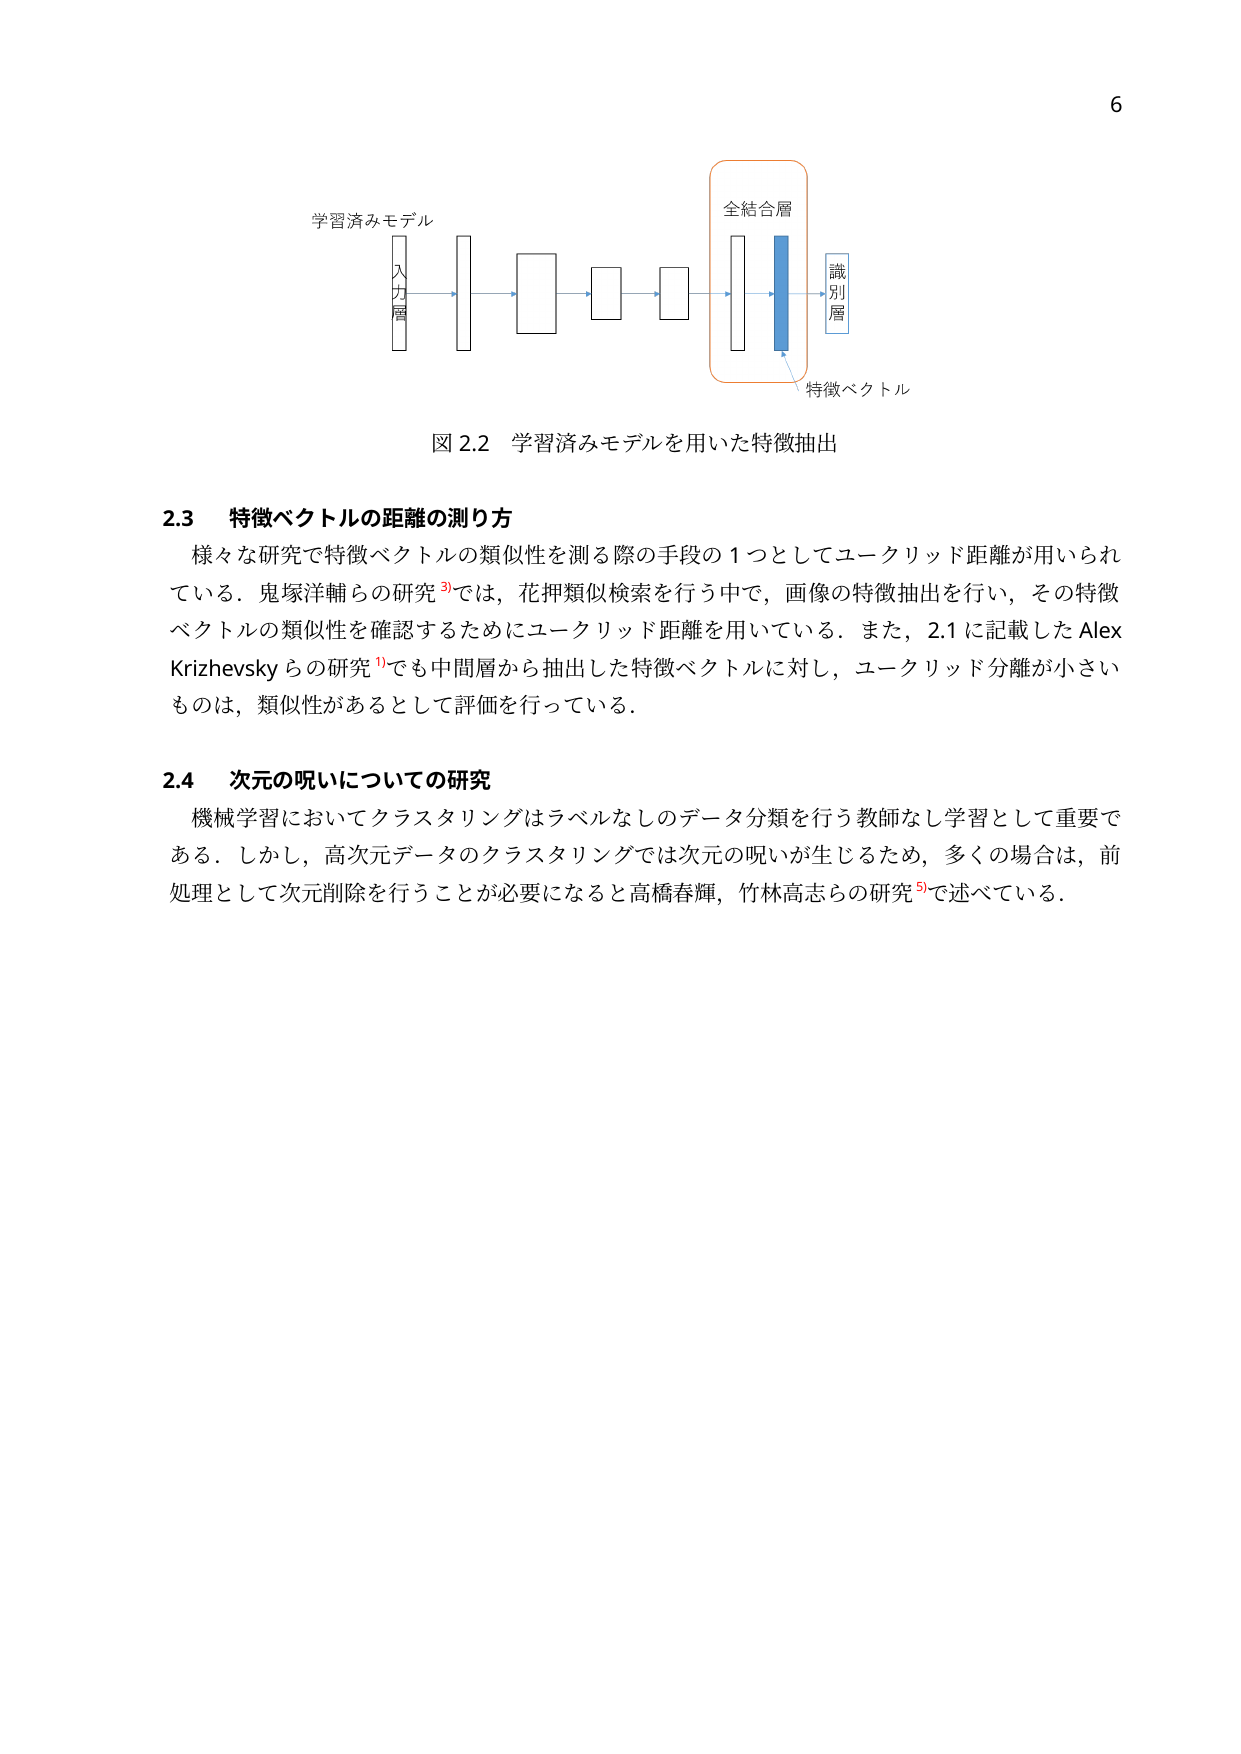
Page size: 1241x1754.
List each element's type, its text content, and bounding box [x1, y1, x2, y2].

text 様々な研究で特徴ベクトルの類似性を測る際の手段の1つとしてユークリッド距離が用いられている．鬼塚洋輔らの研究3)では，花押類似検索を行う中で，画像の特徴抽出を行い，その特徴ベクトルの類似性を確認するためにユークリッド距離を用いている．また，2.1に記載したAlex Krizhevskyらの研究1)でも中間層から抽出した特徴ベクトルに対し，ユークリッド分離が小さいものは，類似性があるとして評価を行っている． [169, 536, 1122, 723]
text 図 2.2 学習済みモデルを用いた特徴抽出 [148, 423, 1122, 461]
picture [300, 160, 970, 412]
subtitle 次元の呪いについての研究 [162, 761, 1122, 798]
text 機械学習においてクラスタリングはラベルなしのデータ分類を行う教師なし学習として重要である．しかし，高次元データのクラスタリングでは次元の呪いが生じるため，多くの場合は，前処理として次元削除を行うことが必要になると高橋春輝，竹林高志らの研究5)で述べている． [169, 798, 1122, 911]
subtitle 特徴ベクトルの距離の測り方 [162, 498, 1122, 536]
